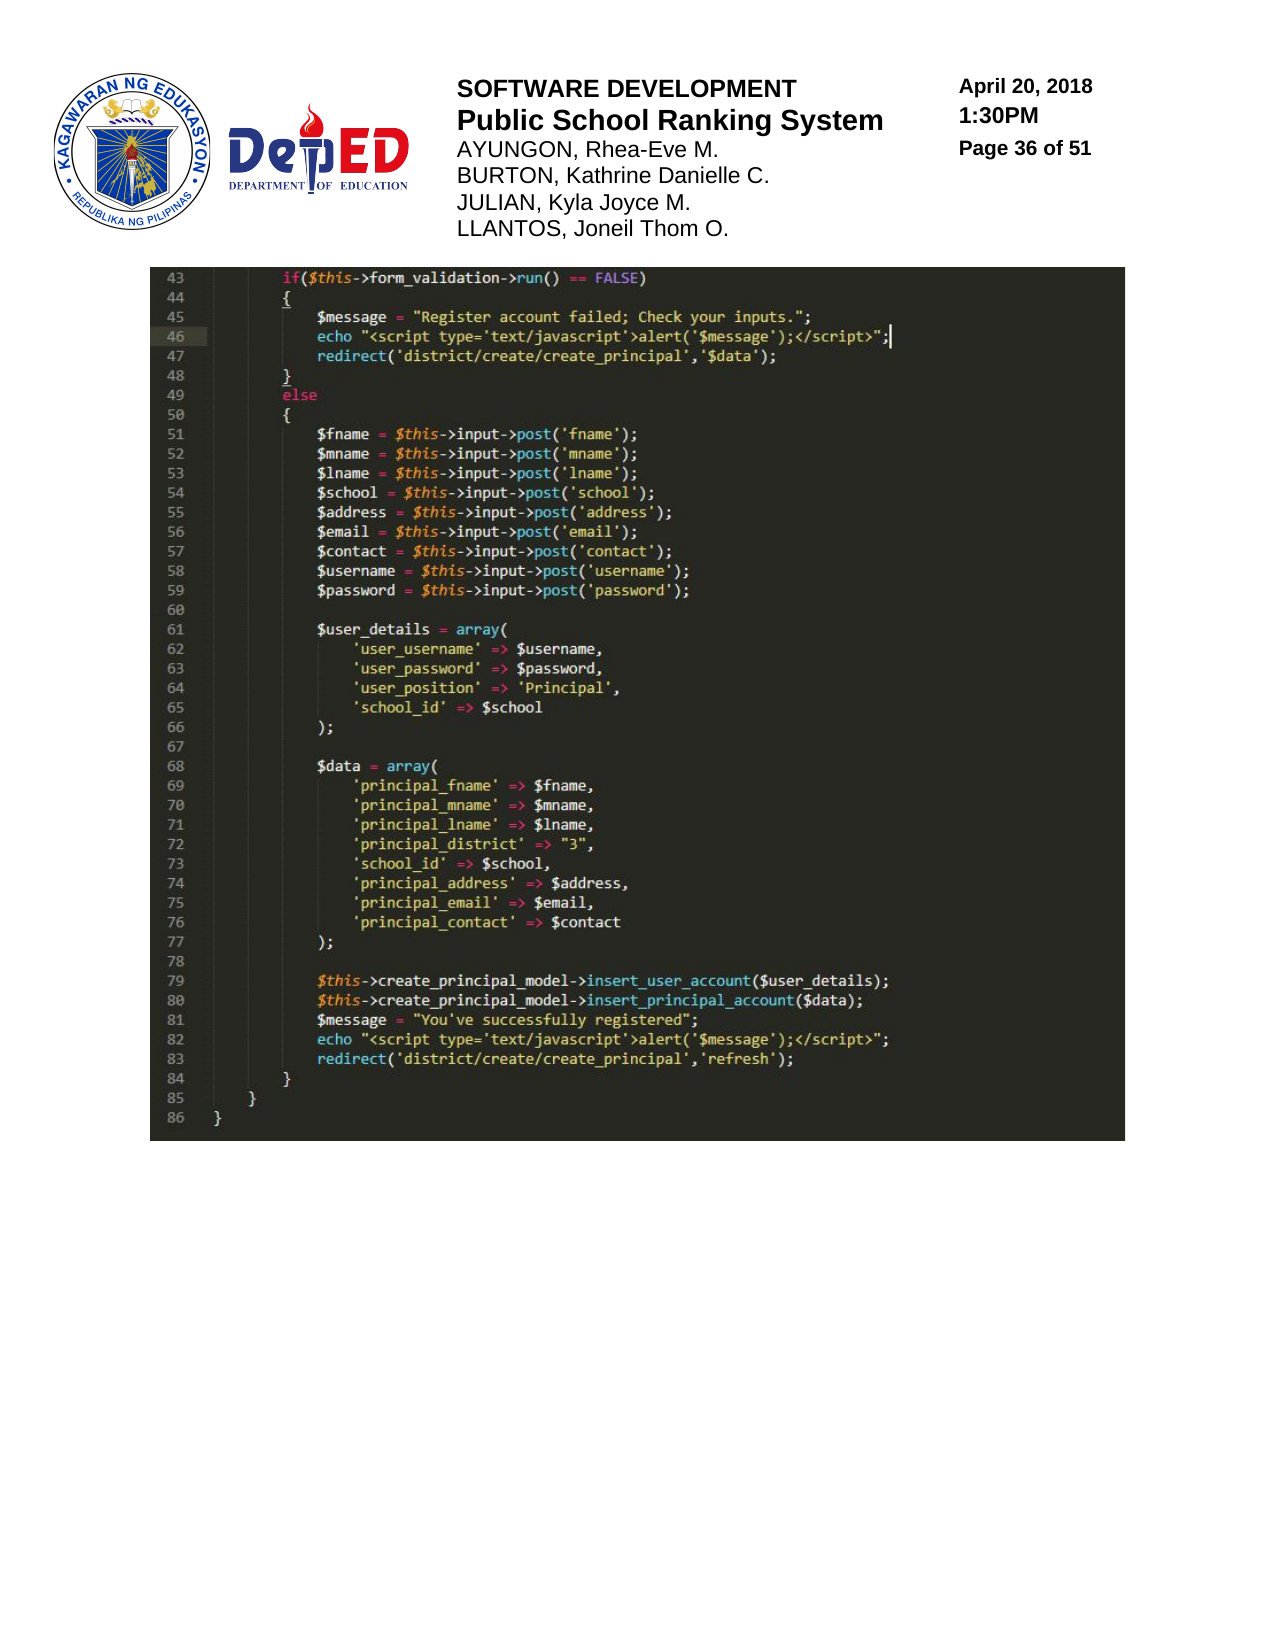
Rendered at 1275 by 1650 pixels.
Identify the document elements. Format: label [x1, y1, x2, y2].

picture [150, 267, 1125, 1141]
picture [53, 73, 210, 230]
picture [228, 102, 409, 194]
